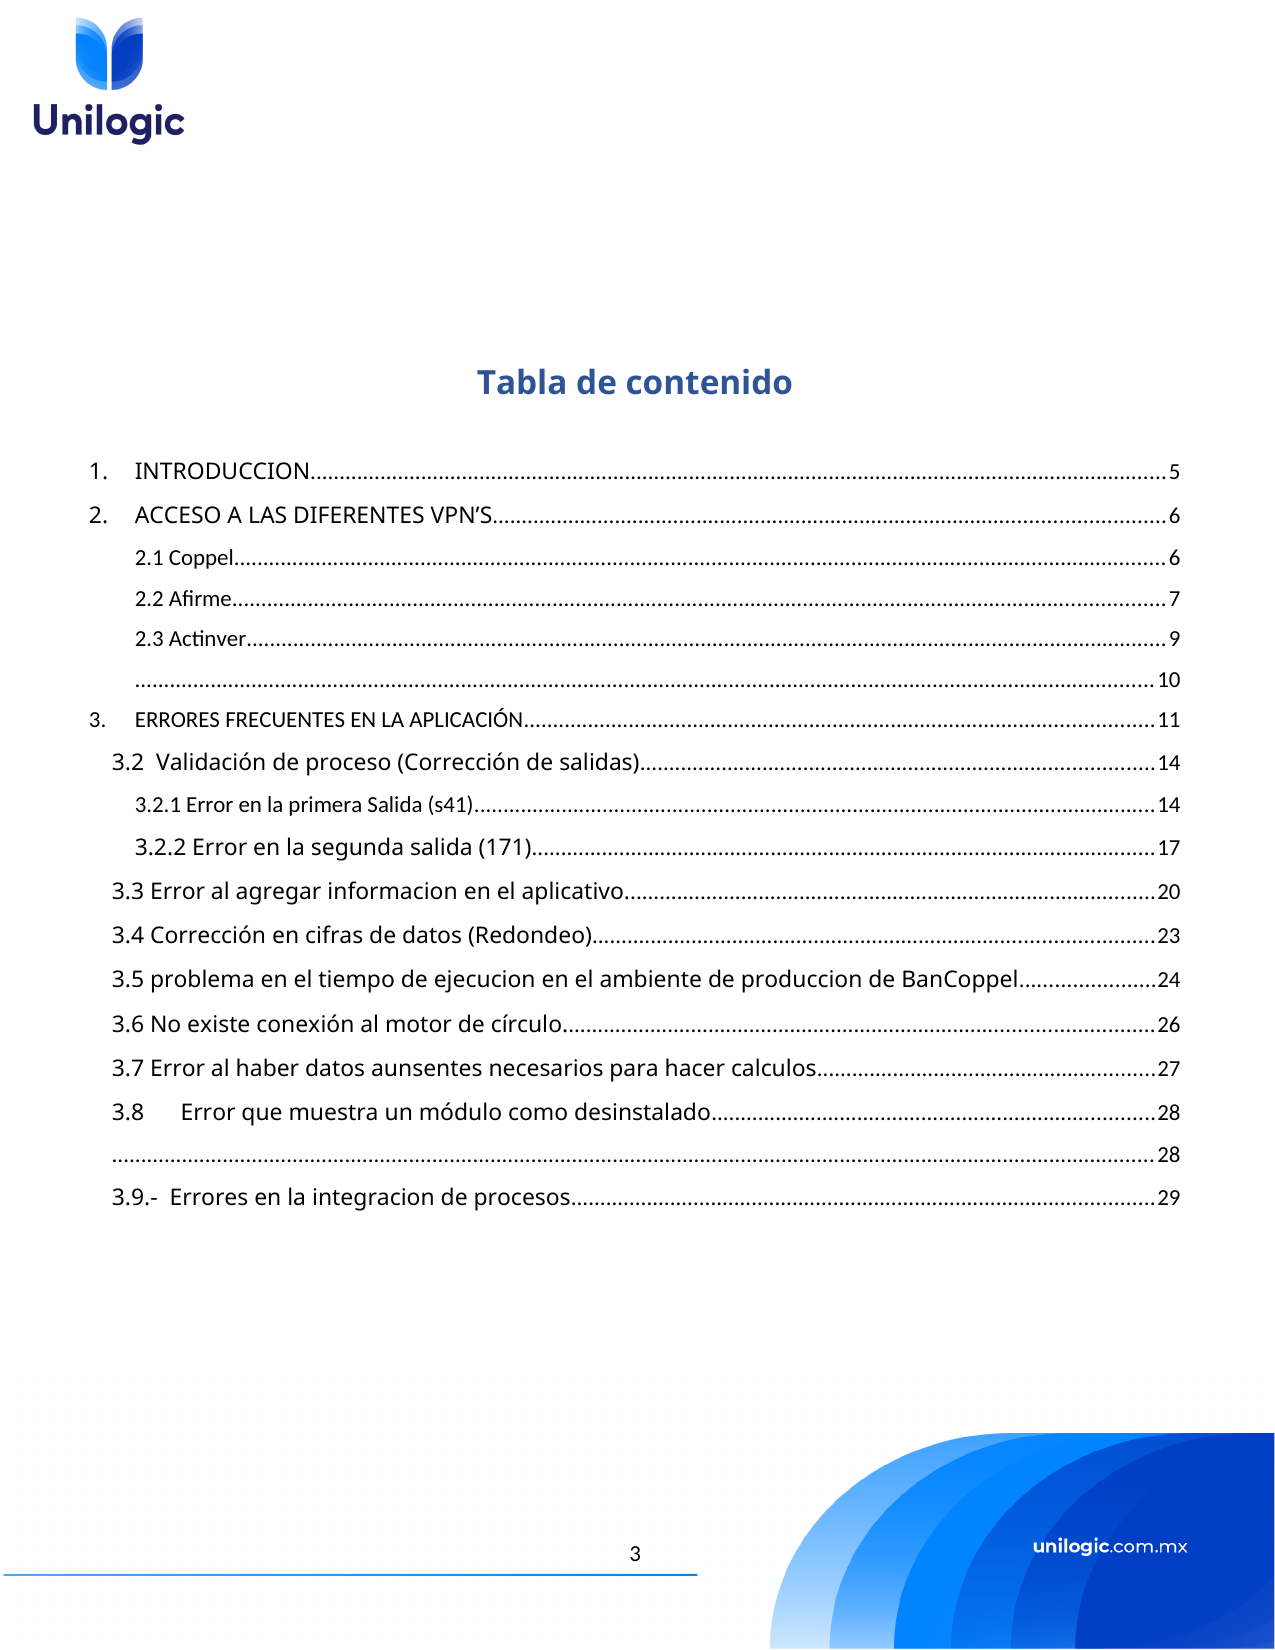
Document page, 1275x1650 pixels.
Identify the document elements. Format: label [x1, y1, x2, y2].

picture [3, 1366, 1275, 1649]
picture [25, 9, 192, 151]
